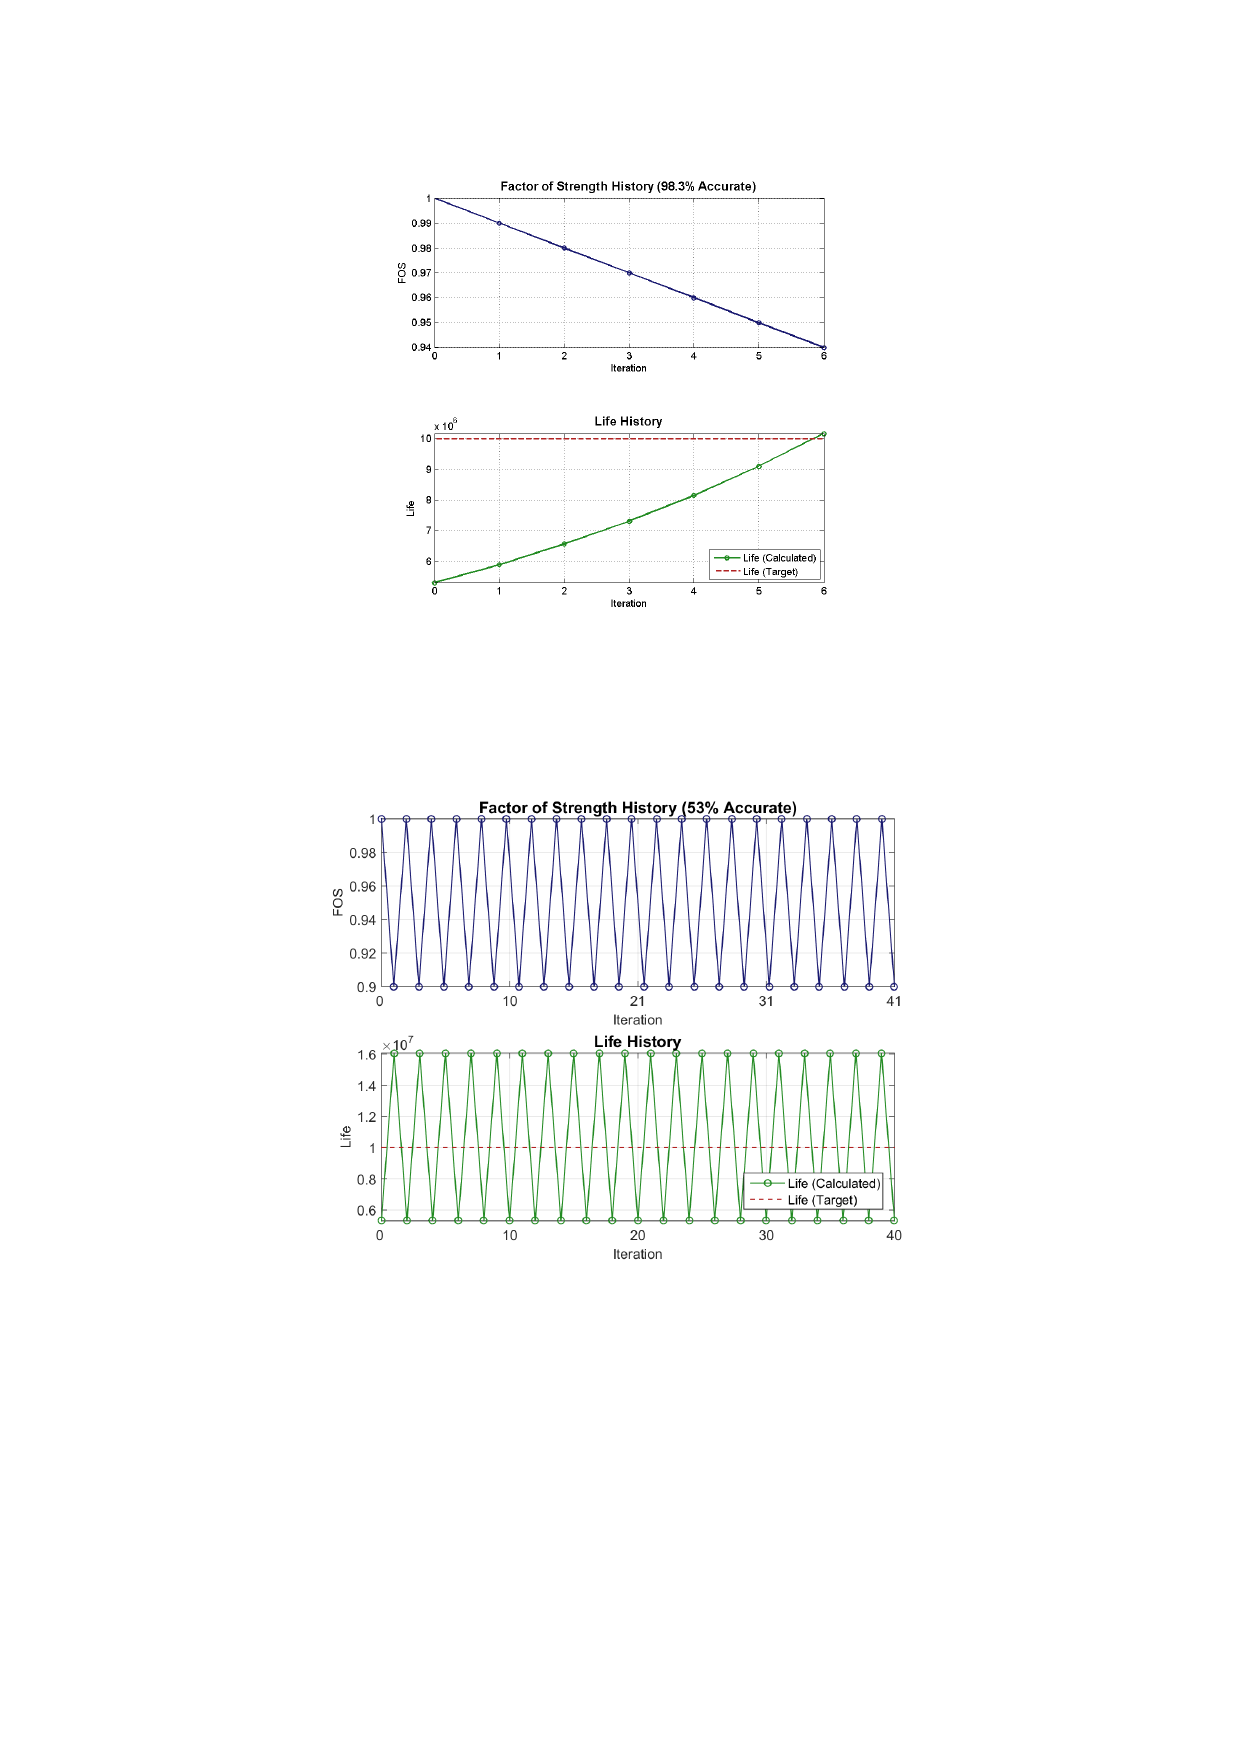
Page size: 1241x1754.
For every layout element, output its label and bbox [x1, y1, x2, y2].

picture [369, 149, 871, 645]
picture [295, 780, 957, 1275]
